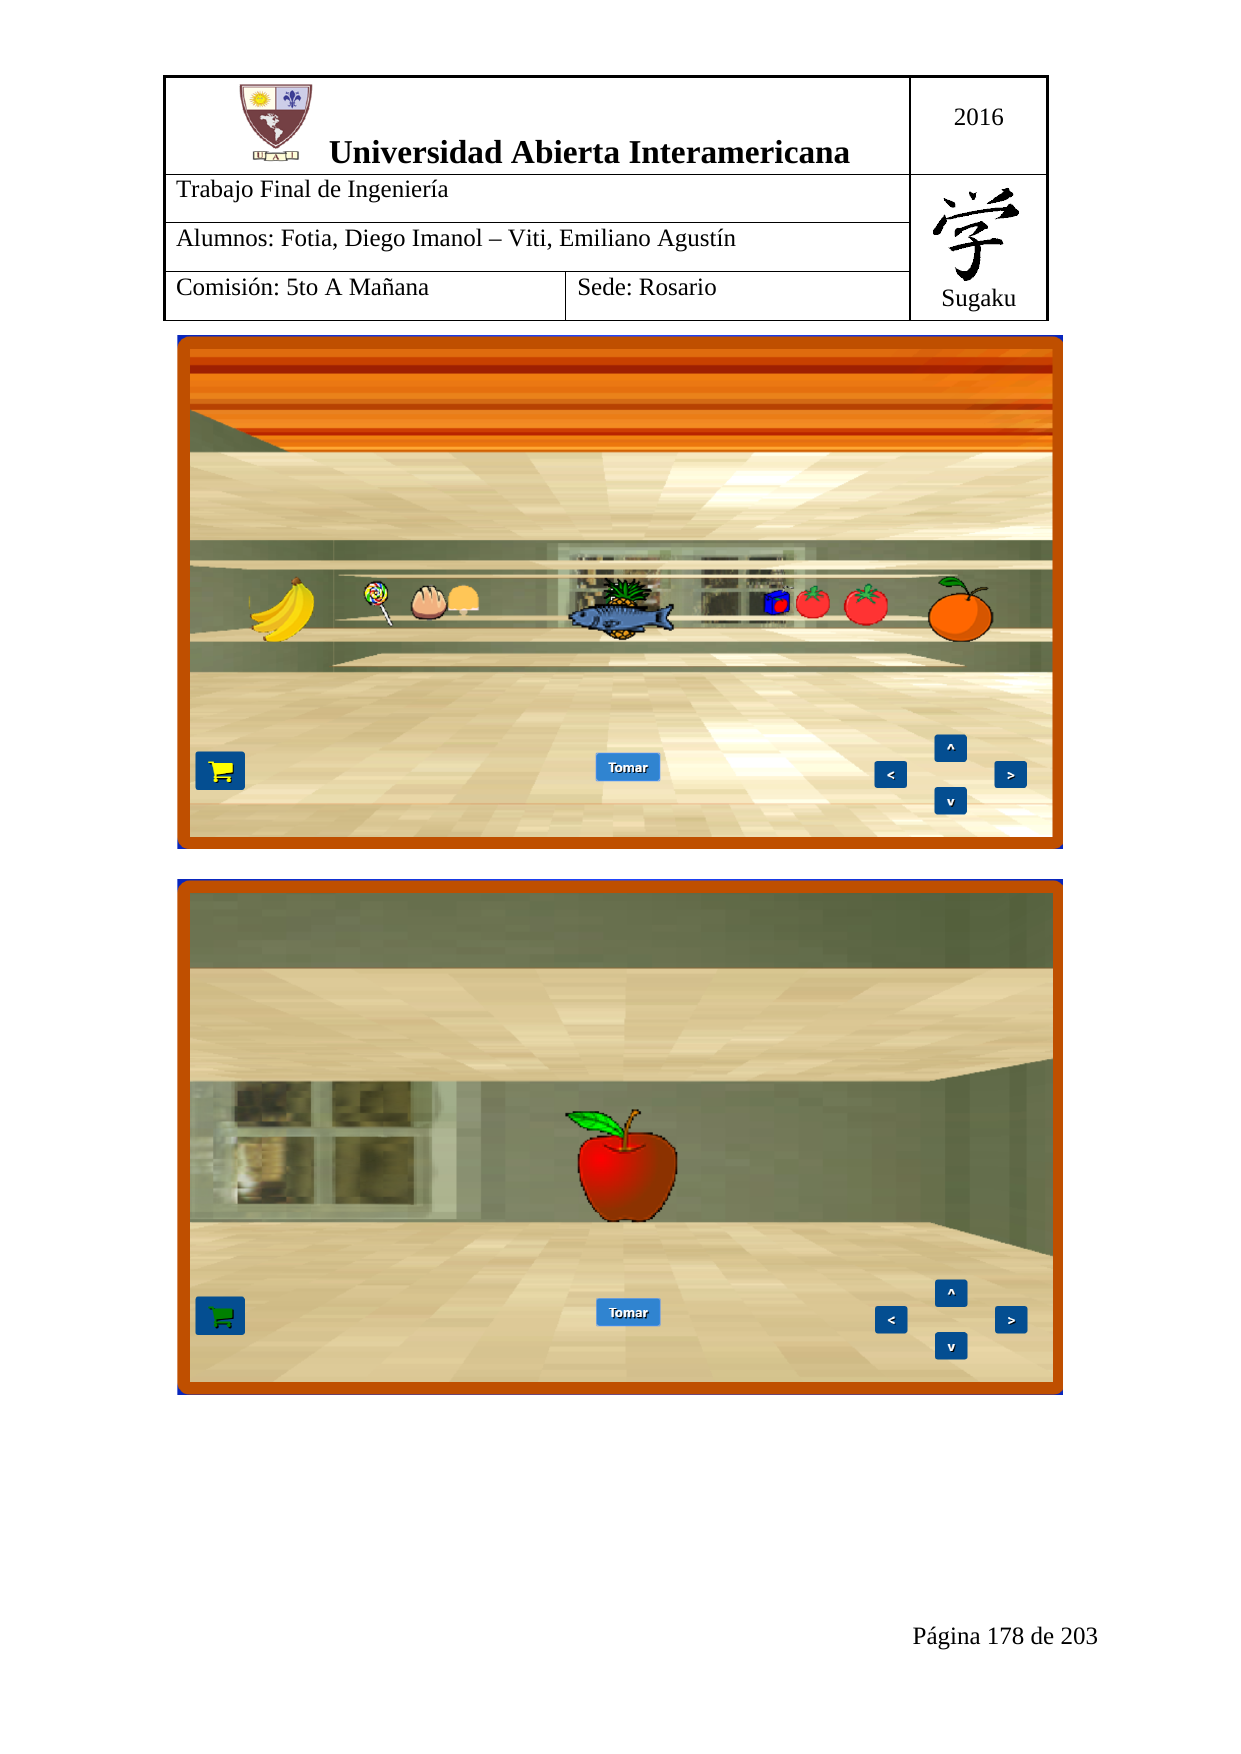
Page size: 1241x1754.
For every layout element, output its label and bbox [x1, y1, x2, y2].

picture [177, 879, 1063, 1395]
picture [927, 181, 1030, 284]
picture [223, 78, 329, 164]
picture [177, 335, 1063, 849]
